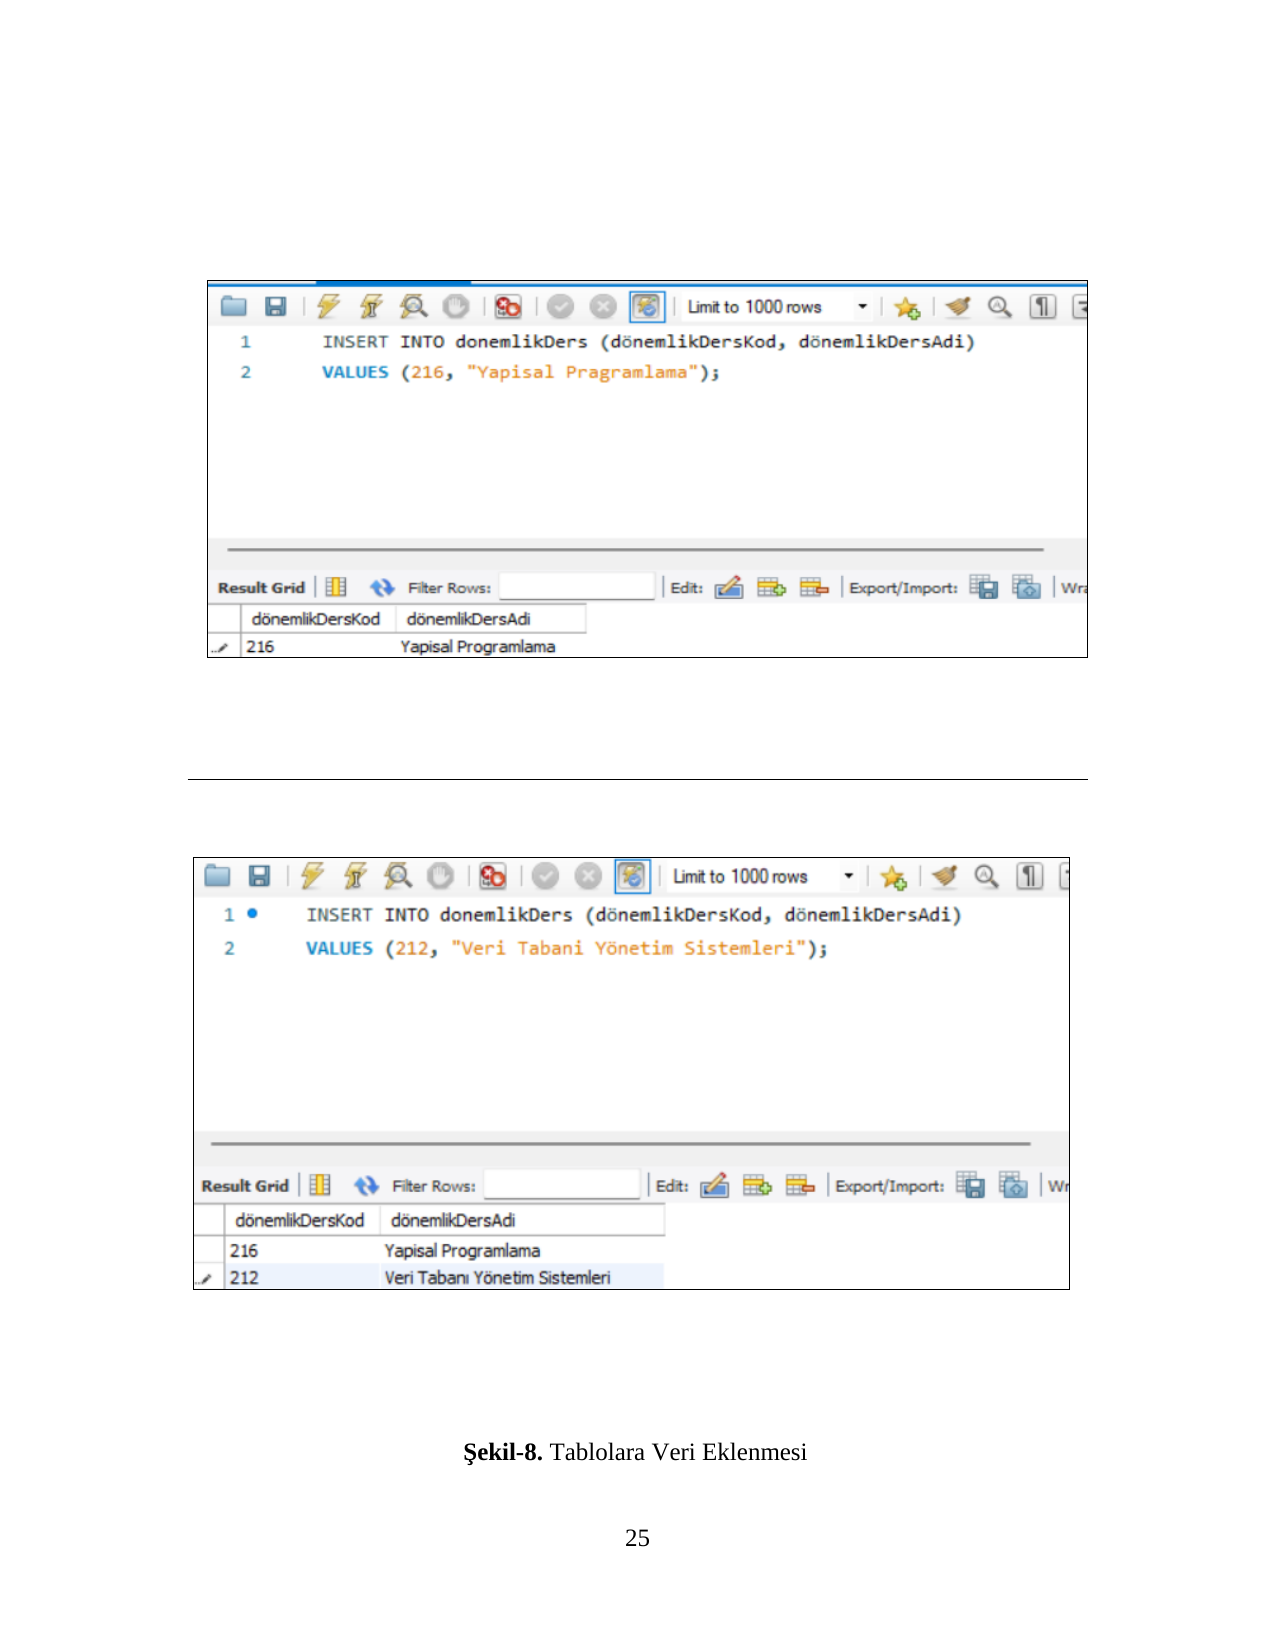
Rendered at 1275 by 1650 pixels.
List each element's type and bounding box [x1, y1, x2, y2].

picture [208, 281, 1087, 657]
picture [194, 858, 1069, 1289]
